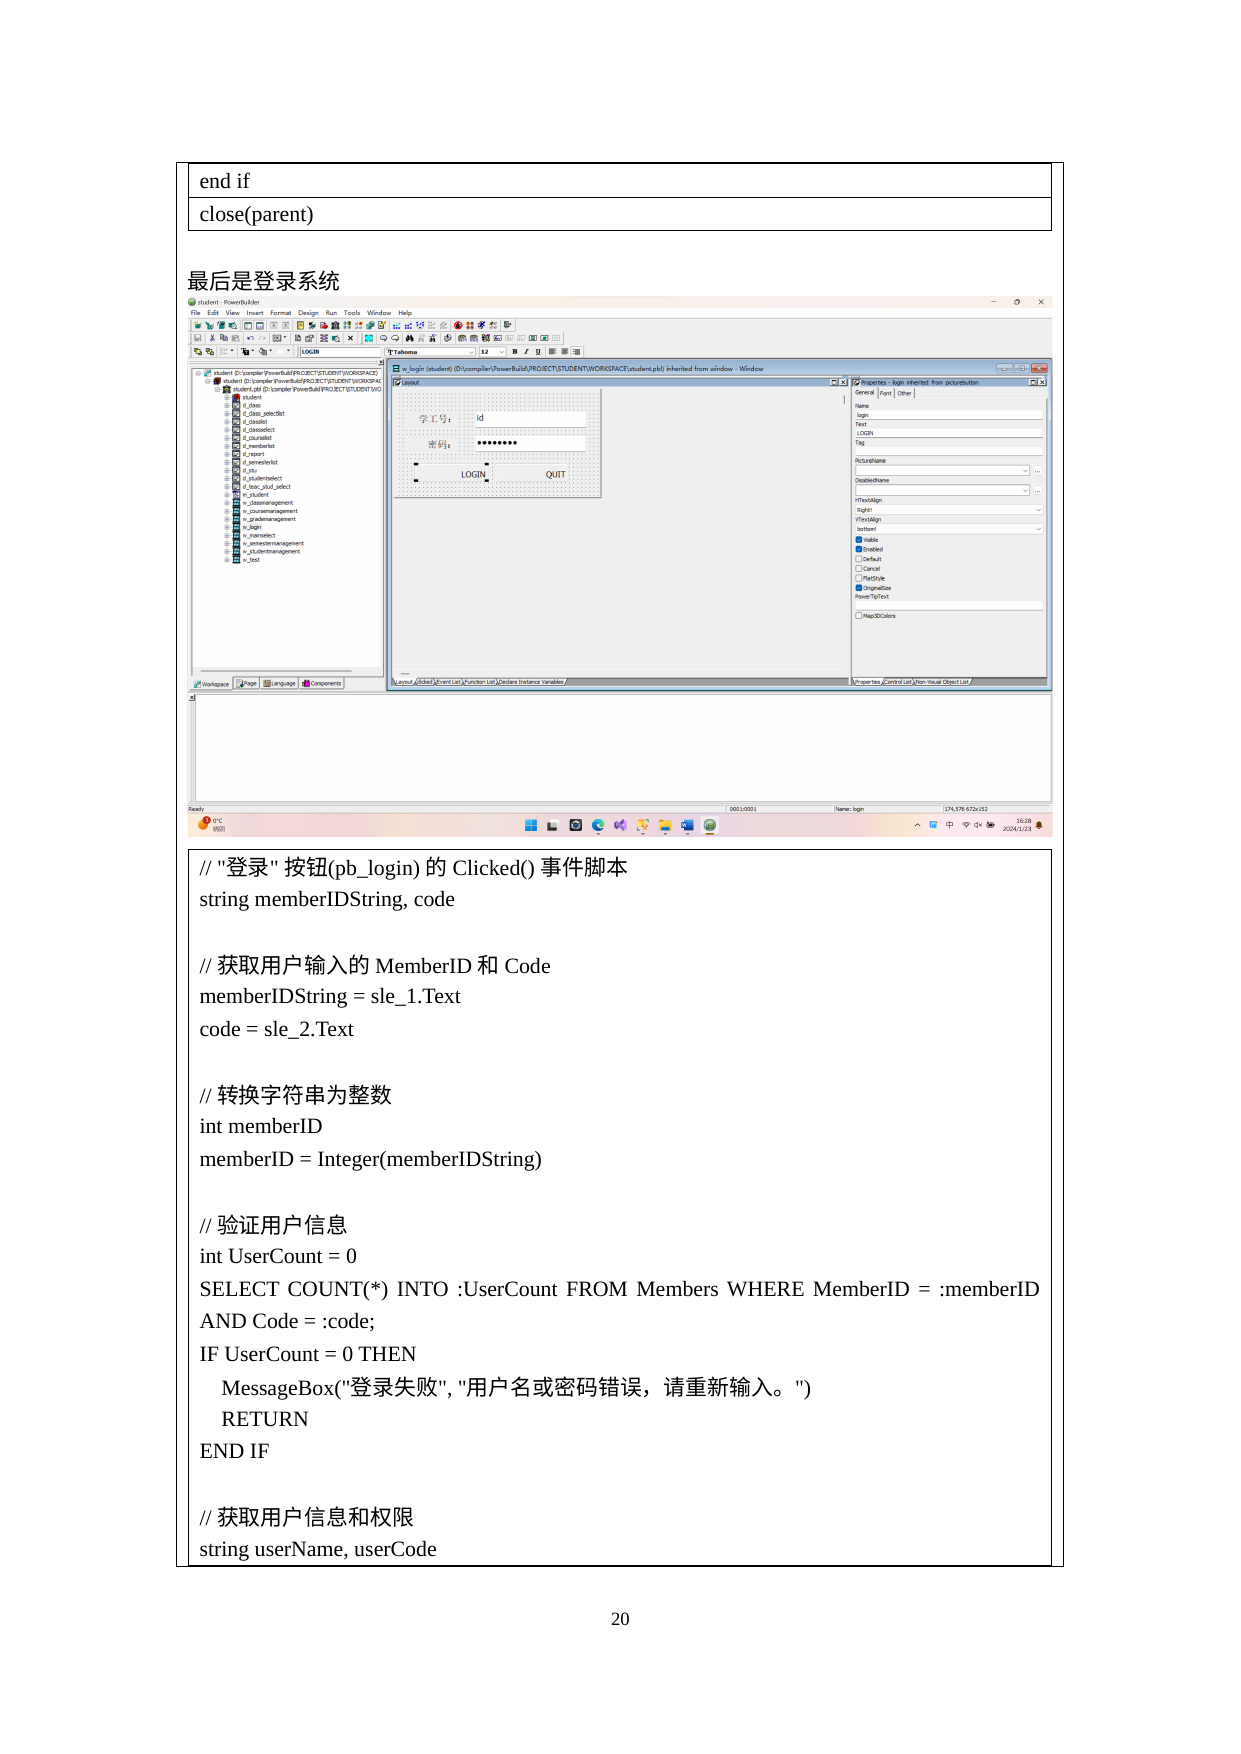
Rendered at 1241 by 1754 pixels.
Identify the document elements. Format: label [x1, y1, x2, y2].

picture [187, 296, 1053, 837]
table_cell [177, 163, 1063, 1566]
